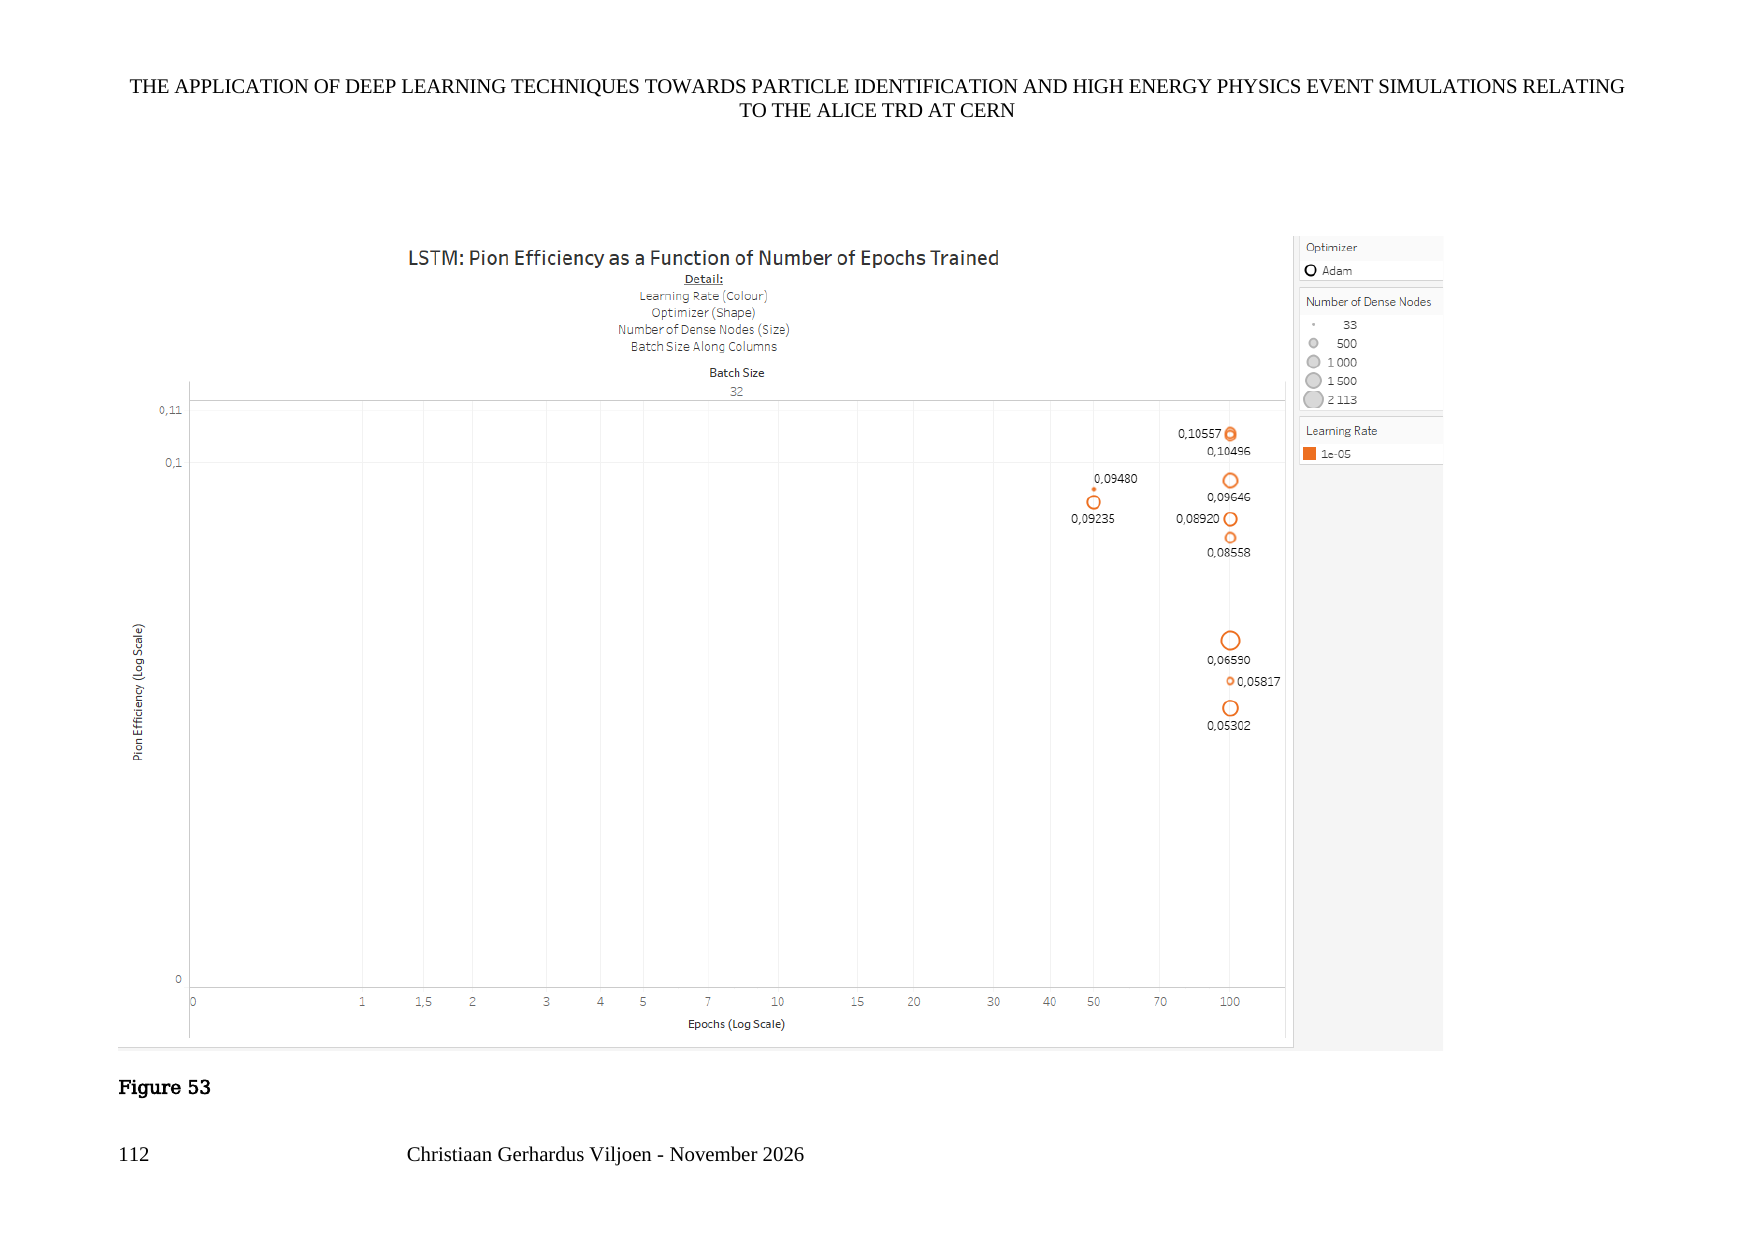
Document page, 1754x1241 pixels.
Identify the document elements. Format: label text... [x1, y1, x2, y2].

picture [118, 236, 1444, 1051]
